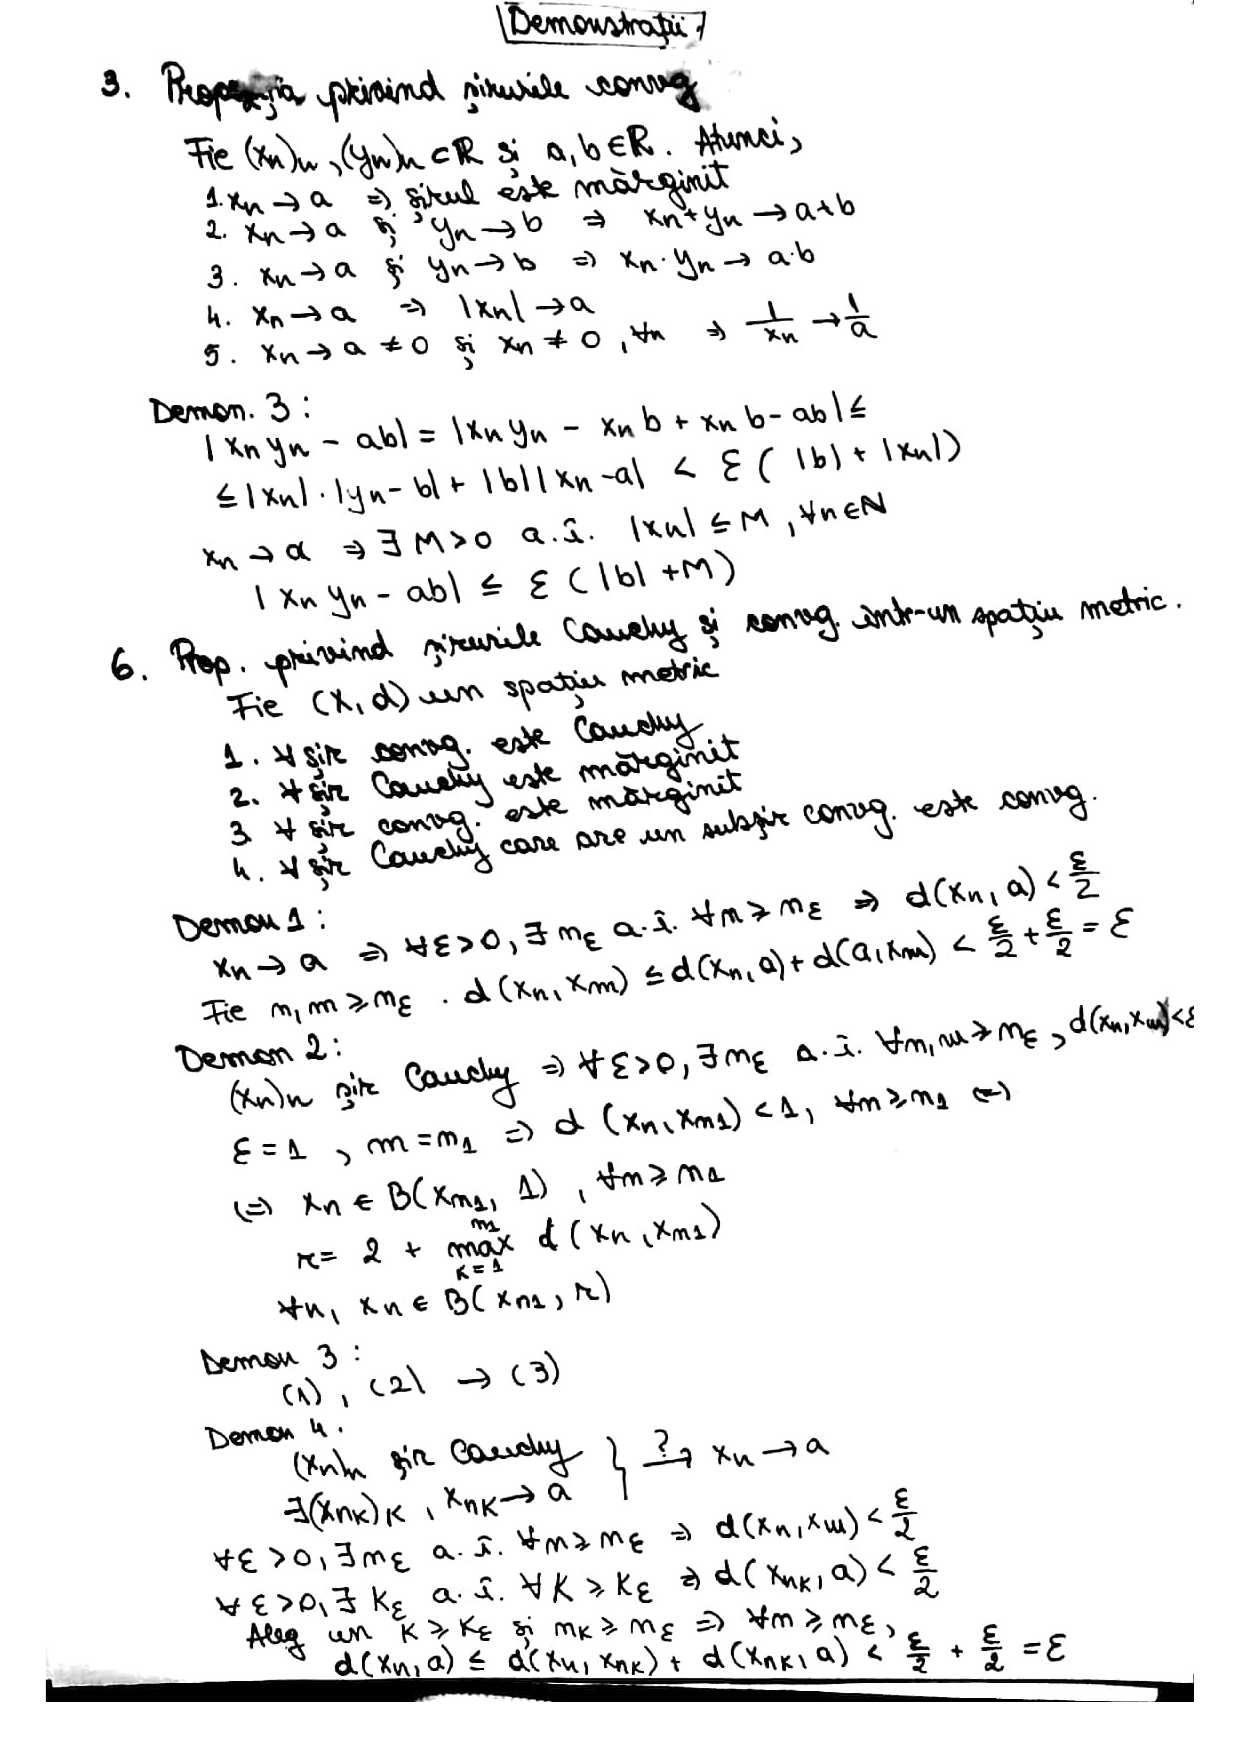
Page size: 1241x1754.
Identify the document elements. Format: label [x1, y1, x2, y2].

picture [45, 0, 1194, 1702]
